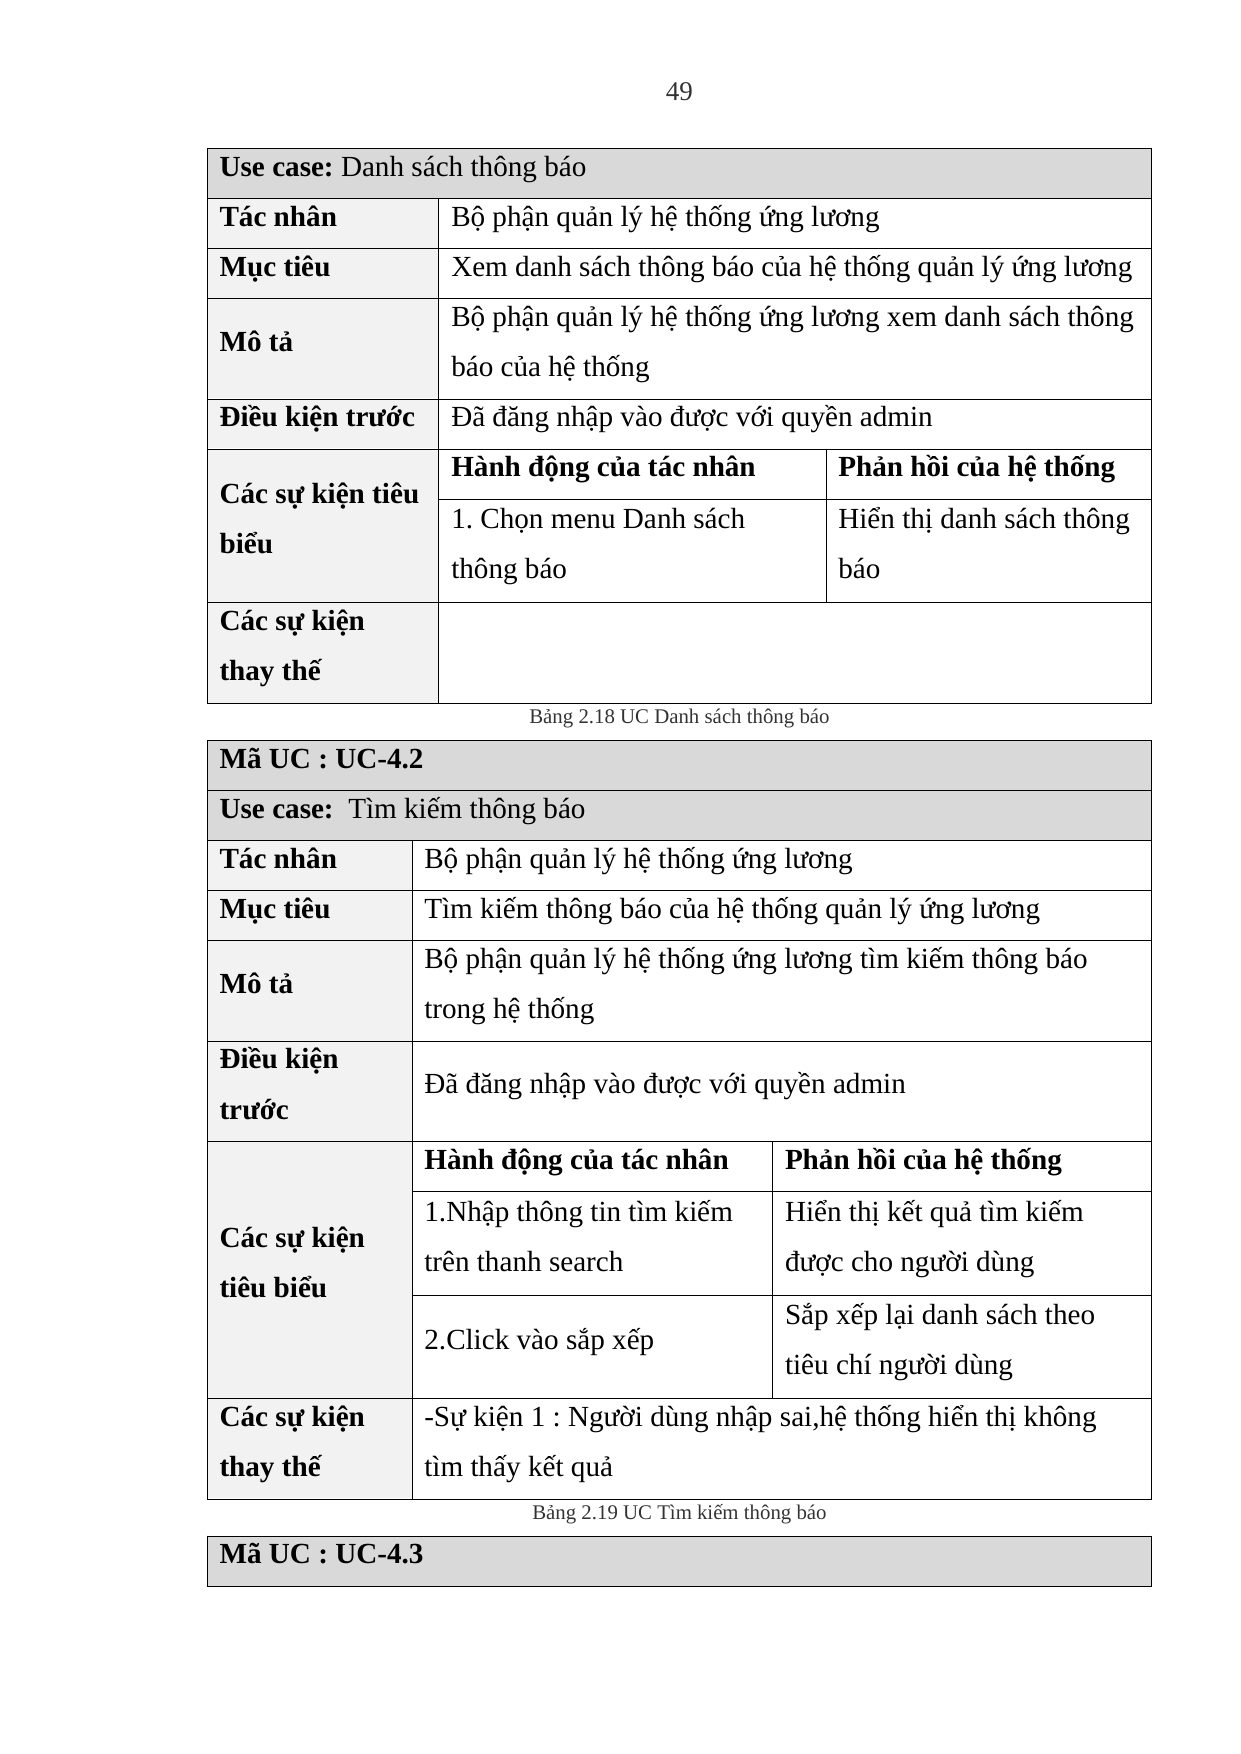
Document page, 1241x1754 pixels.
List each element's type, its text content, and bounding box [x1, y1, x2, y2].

table_cell Xem danh sách thông báo của hệ thống quản lý ứng lương [439, 249, 1151, 298]
table_cell Hành động của tác nhân [413, 1142, 772, 1191]
table_cell 1. Chọn menu Danh sách thông báo [439, 500, 826, 602]
table_cell Bộ phận quản lý hệ thống ứng lương [413, 841, 1151, 890]
table_header Mã UC : UC-4.3 [208, 1537, 1151, 1586]
table_cell Điều kiện trước [208, 400, 438, 448]
table_cell Bộ phận quản lý hệ thống ứng lương tìm kiếm thông báo trong hệ thống [413, 941, 1151, 1041]
table_cell Mục tiêu [208, 249, 438, 298]
table_cell Sắp xếp lại danh sách theo tiêu chí người dùng [773, 1296, 1151, 1398]
table_cell Bộ phận quản lý hệ thống ứng lương xem danh sách thông báo của hệ thống [439, 299, 1151, 398]
table_cell Bộ phận quản lý hệ thống ứng lương [439, 199, 1151, 248]
table_cell 2.Click vào sắp xếp [413, 1296, 772, 1398]
table_cell -Sự kiện 1 : Người dùng nhập sai,hệ thống hiển thị không tìm thấy kết quả [413, 1399, 1151, 1498]
table_cell Use case: Danh sách thông báo [208, 149, 1151, 198]
table_header Mã UC : UC-4.2 [208, 741, 1151, 790]
table_cell Phản hồi của hệ thống [773, 1142, 1151, 1191]
table_cell Tìm kiếm thông báo của hệ thống quản lý ứng lương [413, 891, 1151, 940]
table_cell Hành động của tác nhân [439, 450, 826, 499]
table_cell Hiển thị danh sách thông báo [827, 500, 1151, 602]
table_cell Hiển thị kết quả tìm kiếm được cho người dùng [773, 1192, 1151, 1294]
table_cell [439, 603, 1151, 703]
table_cell Điều kiện trước [208, 1042, 412, 1141]
table_cell Tác nhân [208, 841, 412, 890]
table_cell Các sự kiện tiêu biểu [208, 1142, 412, 1398]
table_cell Use case: Tìm kiếm thông báo [208, 791, 1151, 840]
table_cell Đã đăng nhập vào được với quyền admin [413, 1042, 1151, 1141]
table_cell Các sự kiện tiêu biểu [208, 450, 438, 602]
table_cell Mục tiêu [208, 891, 412, 940]
table_cell Đã đăng nhập vào được với quyền admin [439, 400, 1151, 448]
table_cell Các sự kiện thay thế [208, 1399, 412, 1498]
table_cell Mô tả [208, 941, 412, 1041]
table_cell Phản hồi của hệ thống [827, 450, 1151, 499]
table_cell 1.Nhập thông tin tìm kiếm trên thanh search [413, 1192, 772, 1294]
table_cell Mô tả [208, 299, 438, 398]
table_cell Tác nhân [208, 199, 438, 248]
table_cell Các sự kiện thay thế [208, 603, 438, 703]
